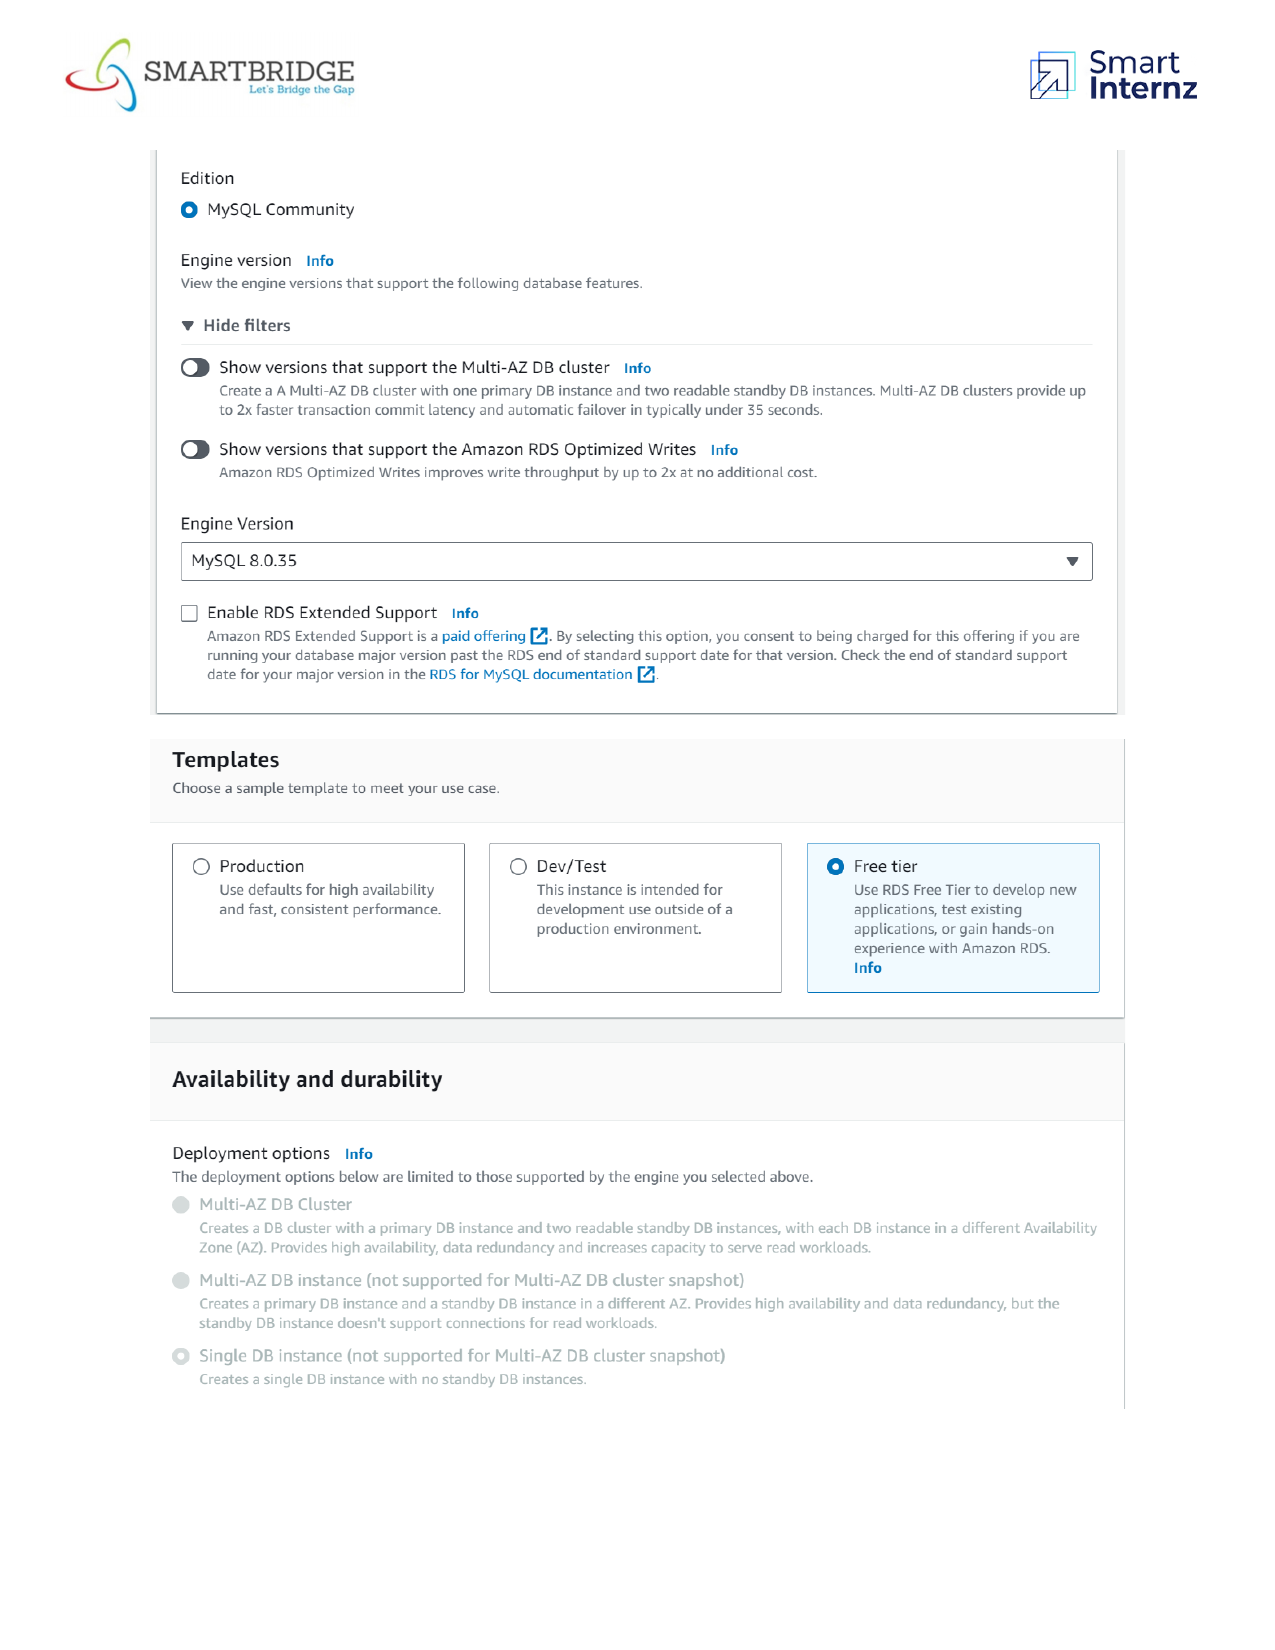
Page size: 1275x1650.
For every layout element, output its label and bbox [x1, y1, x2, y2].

picture [150, 150, 1125, 715]
picture [1025, 50, 1202, 99]
picture [150, 739, 1125, 1409]
picture [62, 32, 359, 117]
